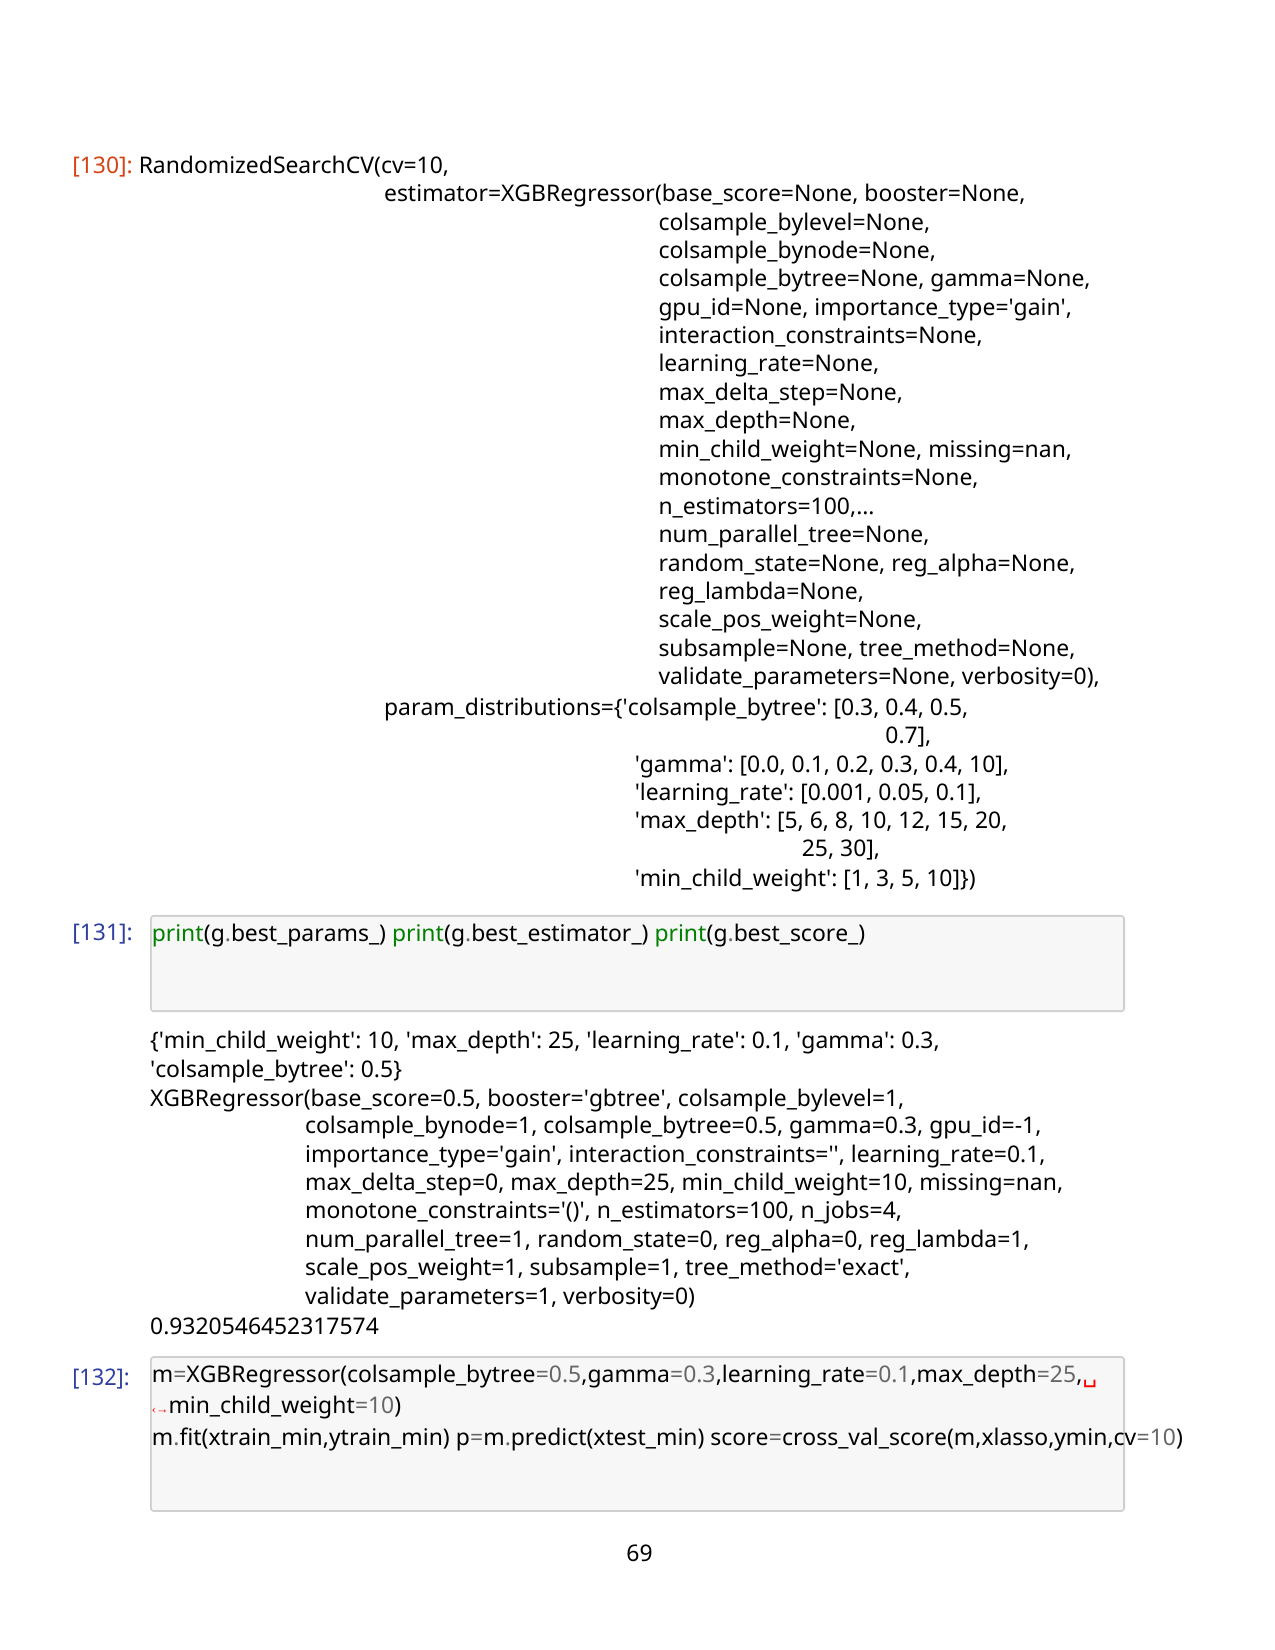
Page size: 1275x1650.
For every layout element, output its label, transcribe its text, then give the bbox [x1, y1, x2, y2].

text [131]: [72, 916, 1275, 947]
text [132]: [72, 1361, 144, 1393]
text 'min_child_weight': [1, 3, 5, 10]}) [634, 863, 1275, 892]
text 'gamma': [0.0, 0.1, 0.2, 0.3, 0.4, 10], [634, 750, 1275, 778]
text 0.7], [885, 721, 1275, 750]
text {'min_child_weight': 10, 'max_depth': 25, 'learning_rate': 0.1, 'gamma': 0.3, [150, 1025, 1275, 1054]
text 'colsample_bytree': 0.5} [150, 1054, 1275, 1083]
text estimator=XGBRegressor(base_score=None, booster=None, [384, 179, 1275, 207]
text param_distributions={'colsample_bytree': [0.3, 0.4, 0.5, [384, 692, 1275, 721]
text 'max_depth': [5, 6, 8, 10, 12, 15, 20, [634, 806, 1275, 834]
text colsample_bylevel=None, colsample_bynode=None, colsample_bytree=None, gamma=None, gpu_id=None, importance_type='gain', interaction_constraints=None, learning_rate=None, max_delta_step=None, max_depth=None, min_child_weight=None, missing=nan, monotone_constraints=None, n_estimators=100,… num_parallel_tree=None, random_state=None, reg_alpha=None, reg_lambda=None, scale_pos_weight=None, subsample=None, tree_method=None, validate_parameters=None, verbosity=0), [658, 208, 1103, 691]
text 25, 30], [802, 834, 1275, 863]
text XGBRegressor(base_score=0.5, booster='gbtree', colsample_bylevel=1, colsample_bynode=1, colsample_bytree=0.5, gamma=0.3, gpu_id=-1, importance_type='gain', interaction_constraints='', learning_rate=0.1, max_delta_step=0, max_depth=25, min_child_weight=10, missing=nan, monotone_constraints='()', n_estimators=100, n_jobs=4, num_parallel_tree=1, random_state=0, reg_alpha=0, reg_lambda=1, scale_pos_weight=1, subsample=1, tree_method='exact', validate_parameters=1, verbosity=0) [150, 1083, 1069, 1311]
text [130]: RandomizedSearchCV(cv=10, [72, 150, 1275, 179]
text 0.9320546452317574 [150, 1311, 1275, 1341]
text 'learning_rate': [0.001, 0.05, 0.1], [634, 778, 1275, 806]
